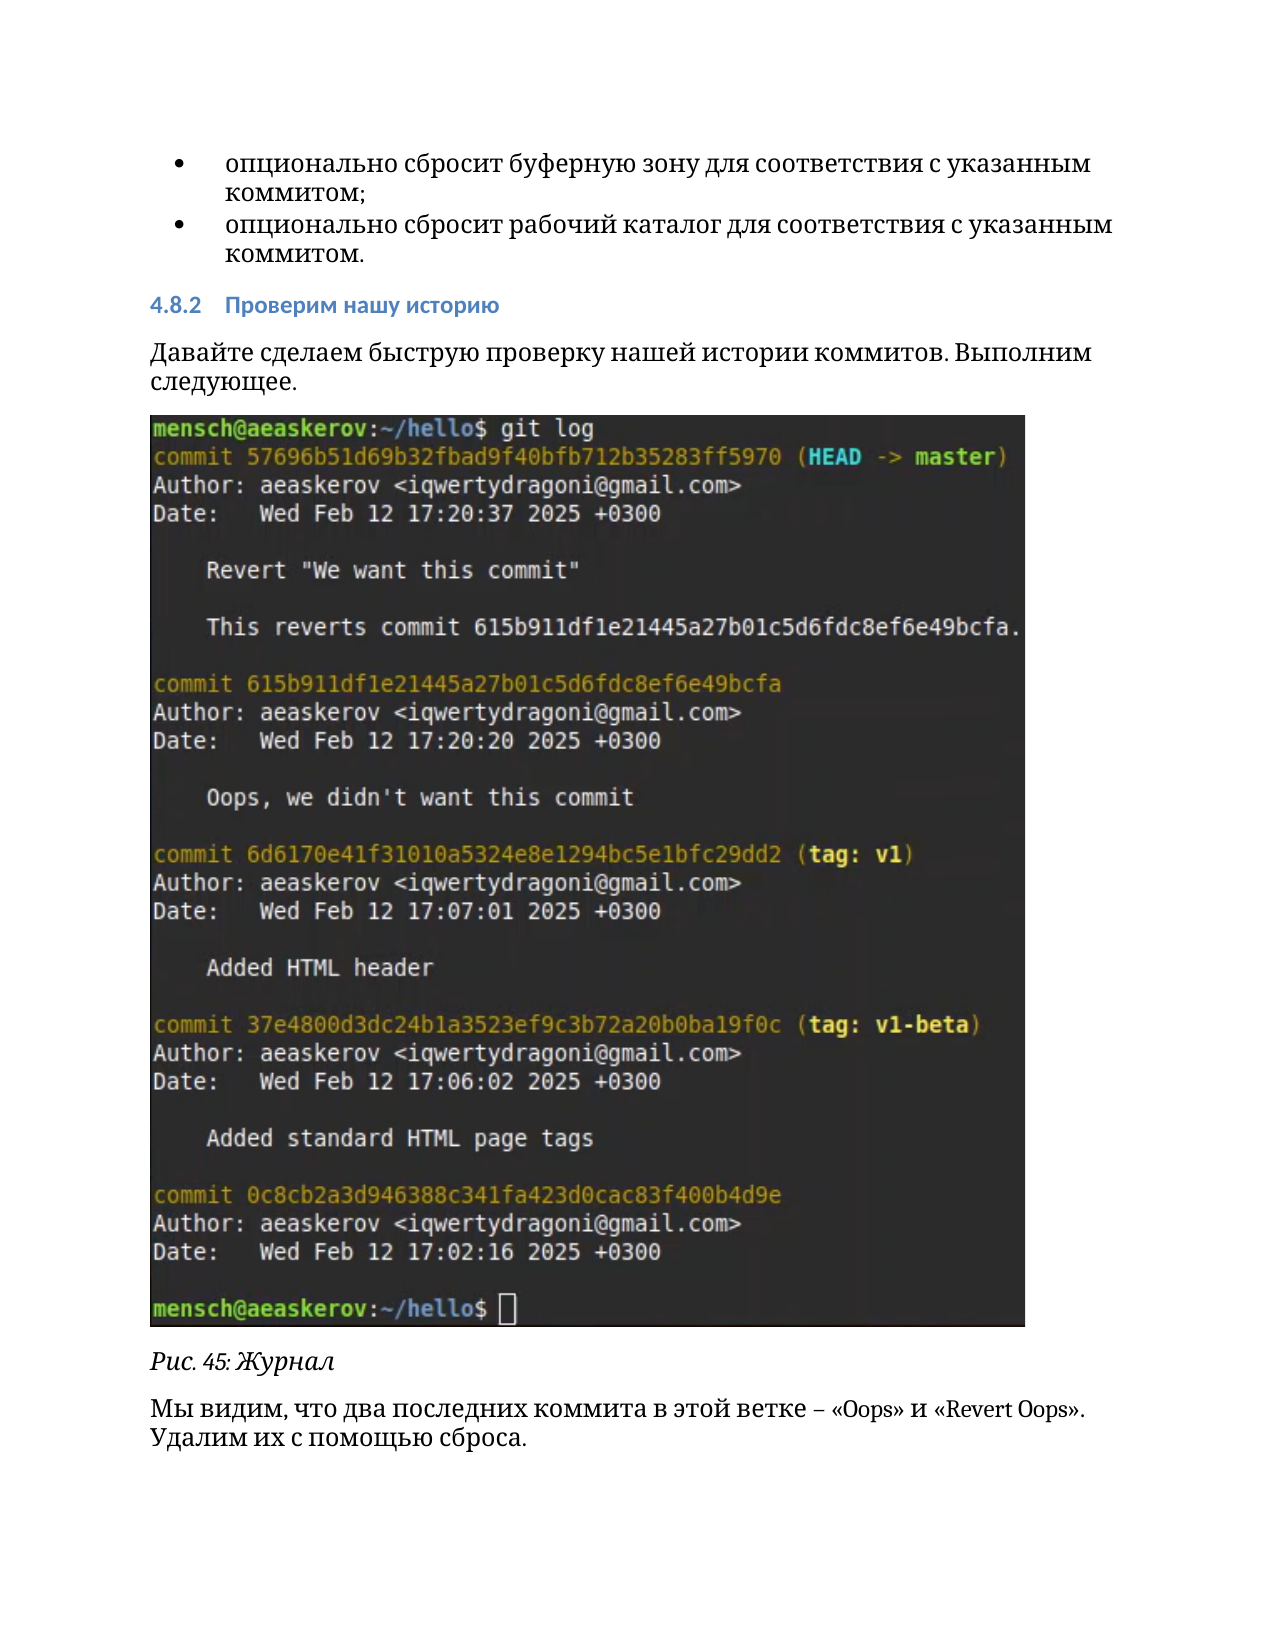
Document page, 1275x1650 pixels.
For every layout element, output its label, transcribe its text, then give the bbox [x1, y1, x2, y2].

picture [150, 415, 1025, 1327]
text Давайте сделаем быструю проверку нашей истории коммитов. Выполним следующее. [150, 339, 1125, 396]
text Рис. 45: Журнал [150, 1348, 1125, 1376]
list опционально сбросит рабочий каталог для соответствия с указанным коммитом. [175, 211, 1125, 269]
subtitle 4.8.2 Проверим нашу историю [150, 289, 1125, 320]
text Мы видим, что два последних коммита в этой ветке – «Oops» и «Revert Oops». Удалим их с помощью сброса. [150, 1395, 1125, 1453]
list опционально сбросит буферную зону для соответствия с указанным коммитом; [175, 150, 1125, 207]
